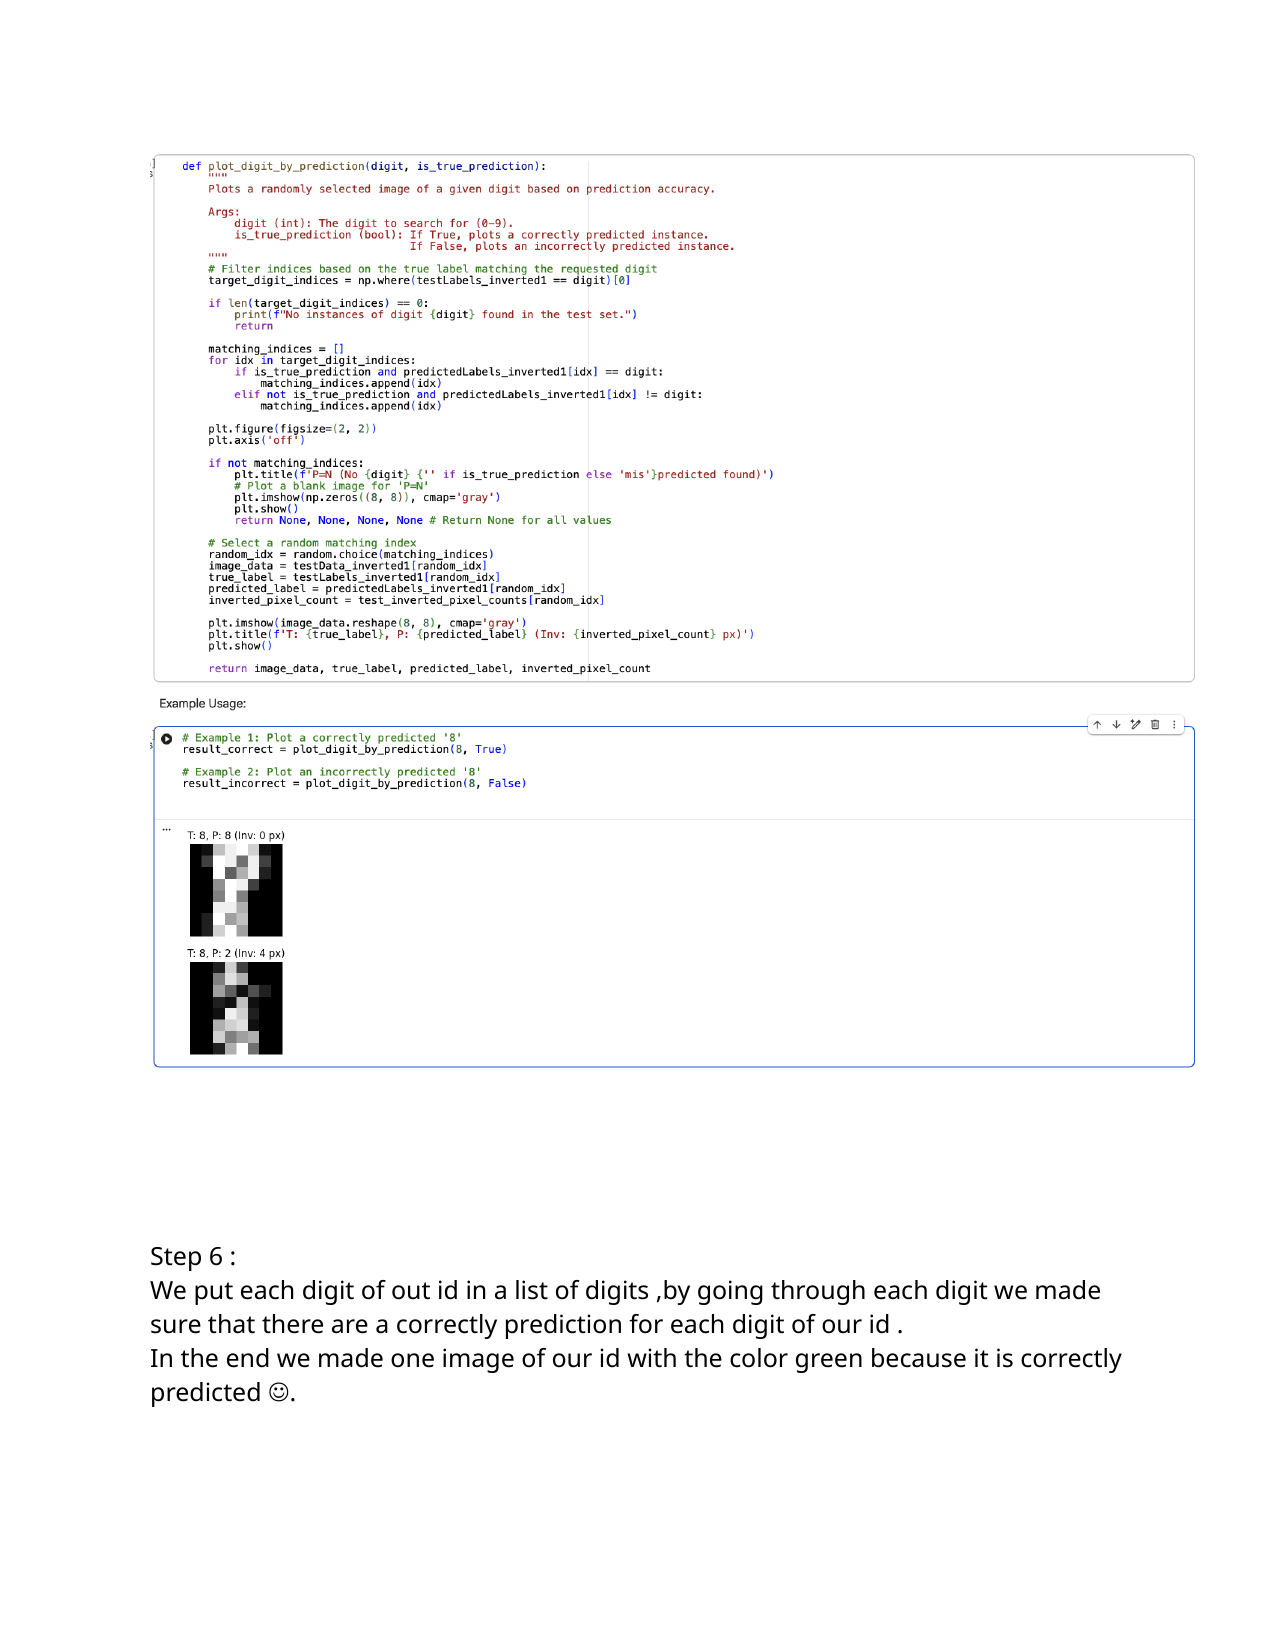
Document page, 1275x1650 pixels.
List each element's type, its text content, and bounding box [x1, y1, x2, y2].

text Step 6 : [150, 1239, 1125, 1273]
text We put each digit of out id in a list of digits ,by going through each digit we made sure that there are a correctly prediction for each digit of our id . [150, 1273, 1125, 1341]
text In the end we made one image of our id with the color green because it is correctly predicted . [150, 1341, 1125, 1409]
picture [150, 150, 1197, 1069]
